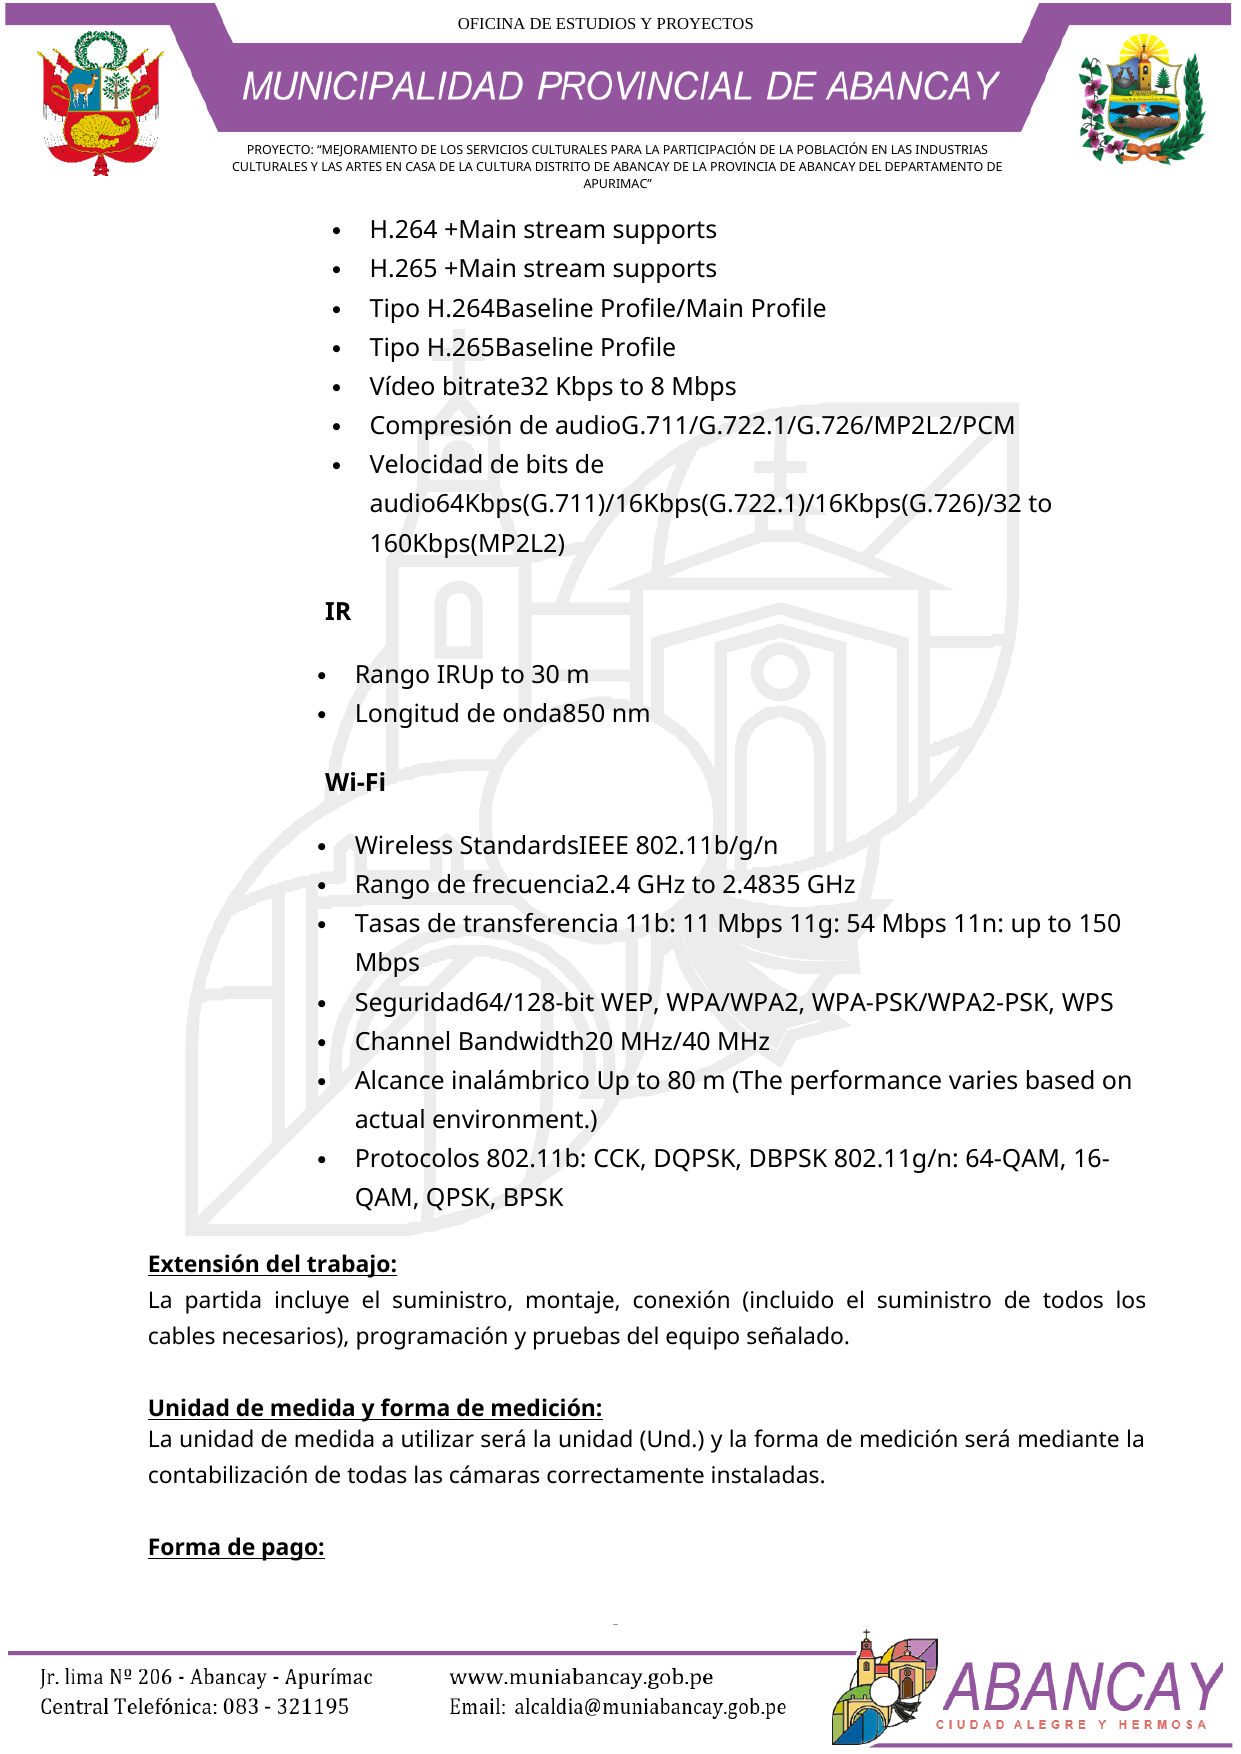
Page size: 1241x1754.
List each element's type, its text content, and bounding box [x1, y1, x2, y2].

list Tipo H.265Baseline Profile [333, 329, 1152, 363]
list Tasas de transferencia 11b: 11 Mbps 11g: 54 Mbps 11n: up to 150 Mbps [318, 906, 1152, 979]
list Compresión de audioG.711/G.722.1/G.726/MP2L2/PCM [333, 408, 1152, 442]
picture [5, 3, 1232, 180]
text Unidad de medida y forma de medición: [148, 1392, 1152, 1423]
text La unidad de medida a utilizar será la unidad (Und.) y la forma de medición será mediante la contabilización de todas las cámaras correctamente instaladas. [148, 1423, 1147, 1491]
list Rango IRUp to 30 m [318, 657, 1152, 691]
text Wi-Fi [325, 764, 1152, 798]
text Forma de pago: [148, 1531, 1147, 1562]
picture [185, 329, 1019, 1236]
list H.264 +Main stream supports [333, 192, 1152, 246]
list Channel Bandwidth20 MHz/40 MHz [318, 1023, 1152, 1057]
picture [8, 1624, 1233, 1751]
list Tipo H.264Baseline Profile/Main Profile [333, 290, 1152, 324]
list Vídeo bitrate32 Kbps to 8 Mbps [333, 369, 1152, 403]
list Rango de frecuencia2.4 GHz to 2.4835 GHz [318, 867, 1152, 901]
text IR [325, 594, 1152, 628]
text Extensión del trabajo: [148, 1248, 1147, 1280]
text La partida incluye el suministro, montaje, conexión (incluido el suministro de todos los cables necesarios), programación y pruebas del equipo señalado. [148, 1284, 1147, 1352]
list Longitud de onda850 nm [318, 696, 1152, 730]
list Wireless StandardsIEEE 802.11b/g/n [318, 828, 1152, 862]
list Alcance inalámbrico Up to 80 m (The performance varies based on actual environment.) [318, 1063, 1152, 1136]
list Seguridad64/128-bit WEP, WPA/WPA2, WPA-PSK/WPA2-PSK, WPS [318, 984, 1152, 1018]
list H.265 +Main stream supports [333, 251, 1152, 285]
list Protocolos 802.11b: CCK, DQPSK, DBPSK 802.11g/n: 64-QAM, 16-QAM, QPSK, BPSK [318, 1141, 1152, 1214]
list Velocidad de bits de audio64Kbps(G.711)/16Kbps(G.722.1)/16Kbps(G.726)/32 to 160Kbps(MP2L2) [333, 447, 1152, 559]
